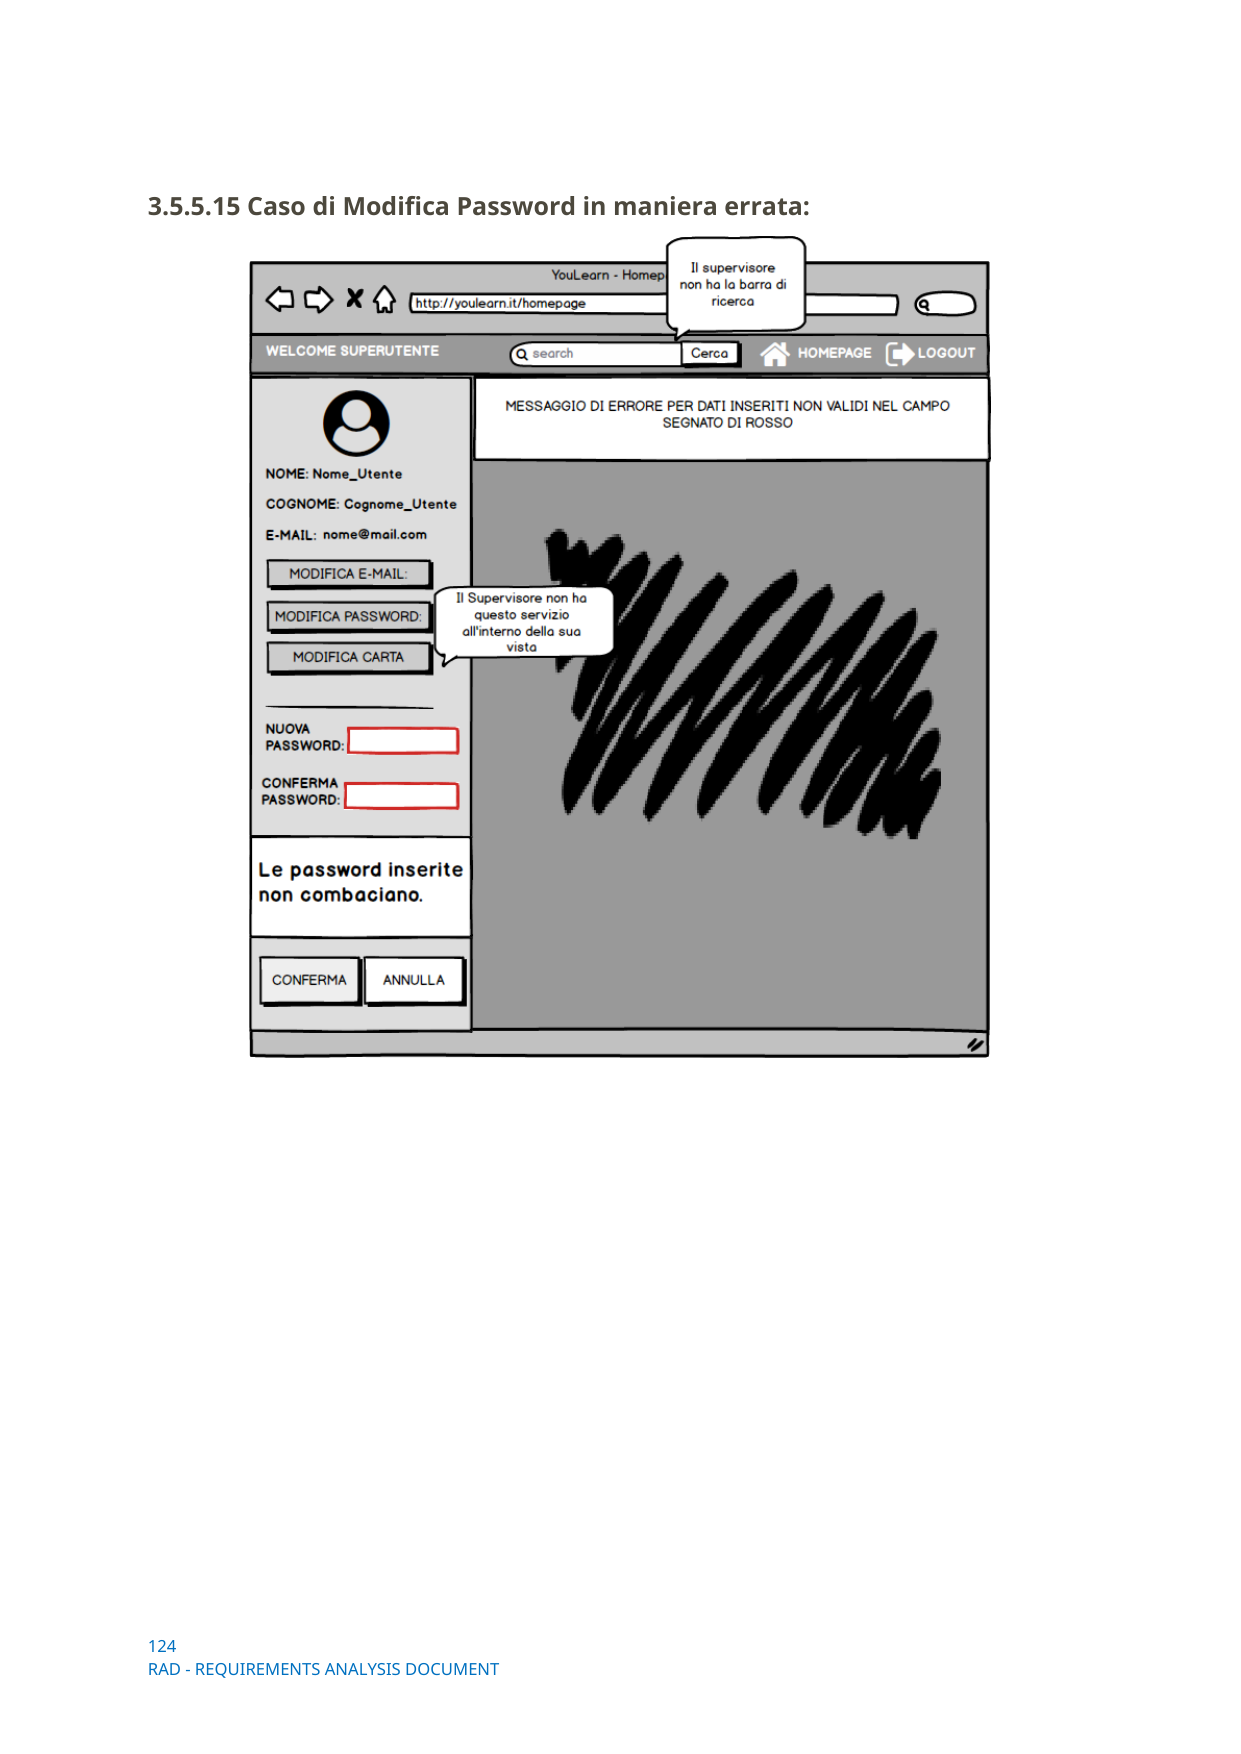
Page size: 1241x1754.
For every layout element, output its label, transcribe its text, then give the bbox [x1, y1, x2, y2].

subtitle 3.5.5.15 Caso di Modifica Password in maniera errata: [148, 188, 1092, 222]
picture [249, 235, 991, 1058]
